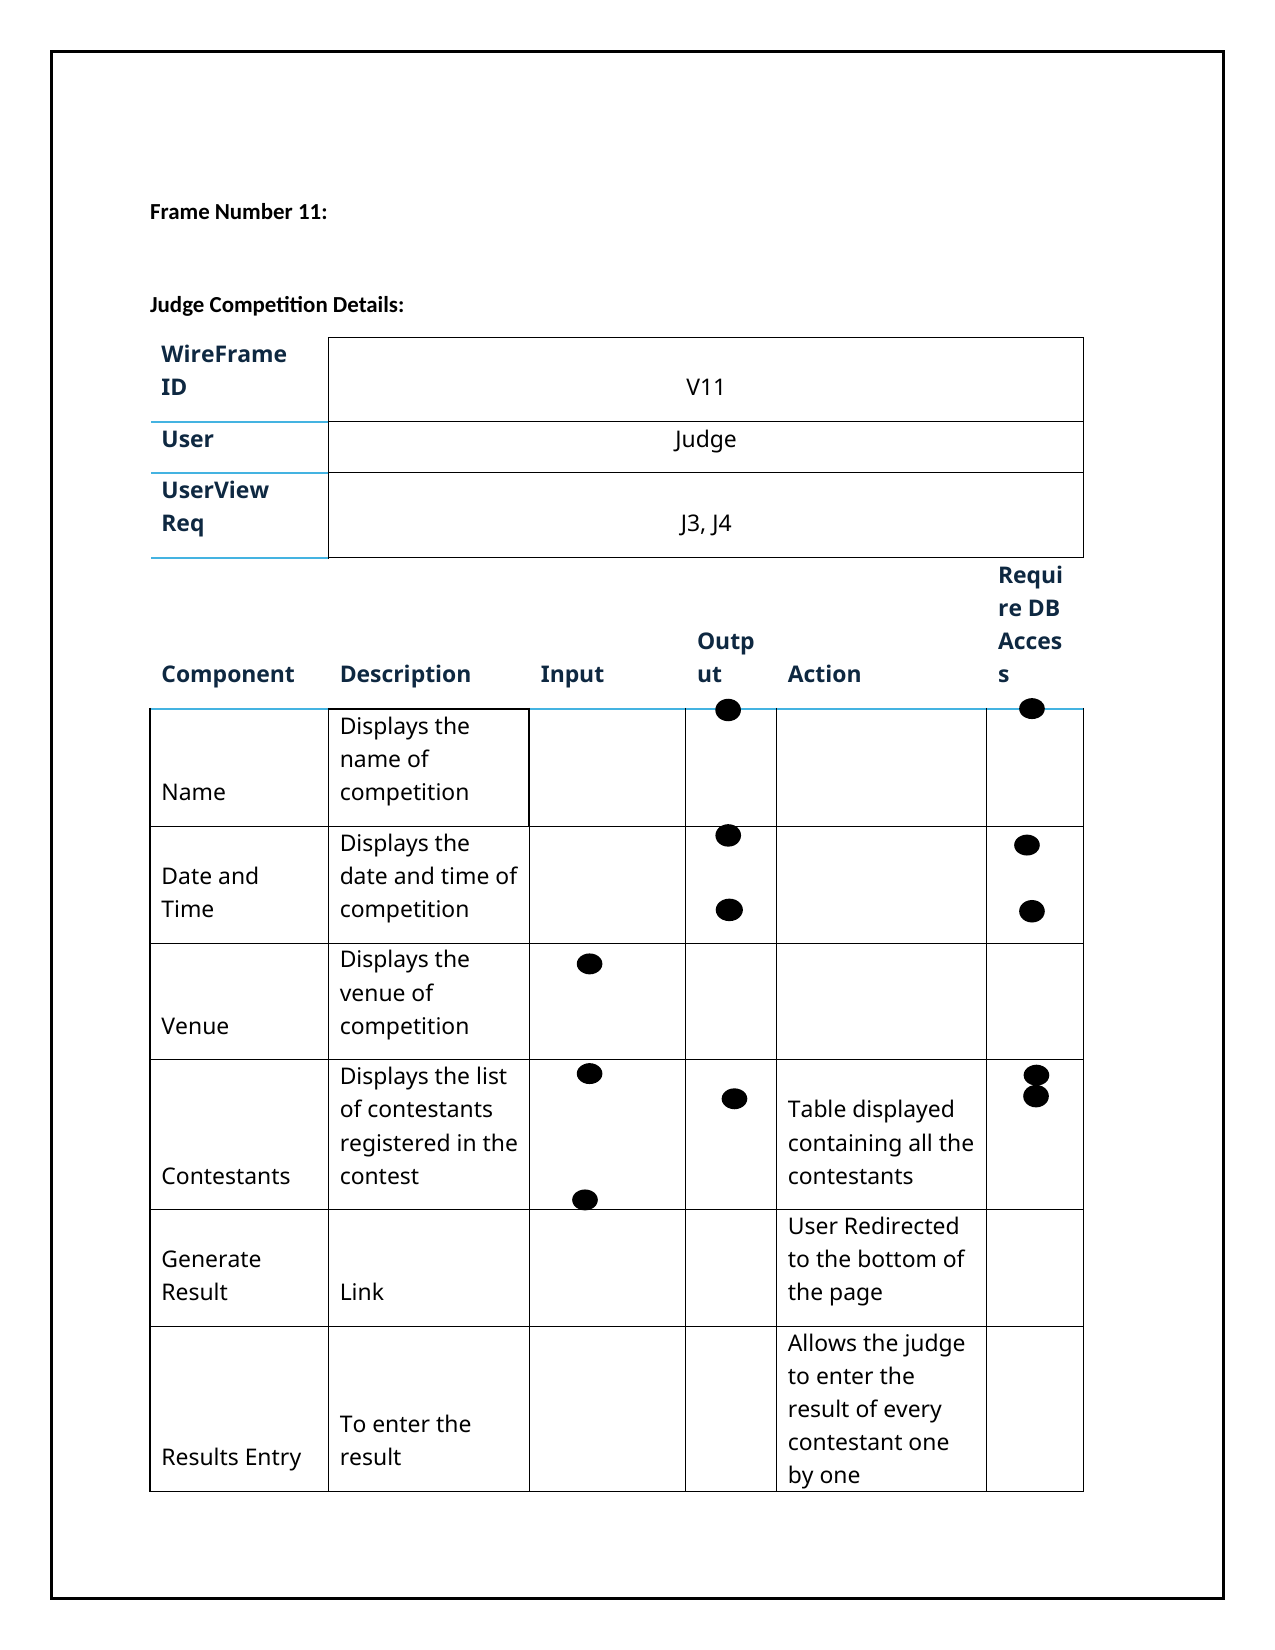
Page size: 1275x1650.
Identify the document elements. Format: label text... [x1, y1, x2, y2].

table_cell [987, 1210, 1083, 1326]
table_cell To enter the result [329, 1327, 529, 1491]
table_cell J3, J4 [329, 473, 1083, 557]
table_cell [987, 1327, 1083, 1491]
table_cell [530, 1060, 685, 1209]
table_cell Allows the judge to enter the result of every contestant one by one [777, 1327, 986, 1491]
table_cell Displays the date and time of competition [329, 827, 529, 942]
table_cell [987, 710, 1083, 826]
table_cell [777, 944, 986, 1059]
table_cell Judge [329, 422, 1083, 472]
table_cell [686, 710, 776, 826]
table_cell [686, 1060, 776, 1209]
table_cell [987, 1060, 1083, 1209]
table_cell Description [328, 558, 529, 708]
table_cell [530, 710, 685, 826]
table_cell Require DB Access [987, 558, 1084, 708]
table_cell [530, 944, 685, 1059]
table_cell Displays the name of competition [329, 710, 528, 826]
table_cell User [150, 421, 328, 472]
table_cell [530, 1327, 685, 1491]
table_cell Venue [151, 944, 328, 1059]
table_cell Contestants [151, 1060, 328, 1209]
table_cell Results Entry [151, 1327, 328, 1491]
table_cell Generate Result [151, 1210, 328, 1326]
table_cell Link [329, 1210, 529, 1326]
table_cell [530, 827, 685, 942]
table_cell User Redirected to the bottom of the page [777, 1210, 986, 1326]
table_cell Action [776, 558, 987, 708]
table_cell Component [150, 557, 328, 708]
table_cell Input [529, 558, 686, 708]
table_cell UserView Req [150, 472, 328, 557]
table_cell [686, 1210, 776, 1326]
table_cell [530, 1210, 685, 1326]
table_cell [686, 827, 776, 942]
table_cell [777, 827, 986, 942]
table_cell Date and Time [151, 827, 328, 942]
text Judge Competition Details: [150, 291, 1125, 319]
table_cell [777, 710, 986, 826]
table_header V11 [329, 338, 1083, 421]
table_cell Displays the venue of competition [329, 944, 529, 1059]
table_header WireFrame ID [150, 337, 328, 421]
table_cell Displays the list of contestants registered in the contest [329, 1060, 529, 1209]
table_cell Output [686, 558, 776, 708]
table_cell Table displayed containing all the contestants [777, 1060, 986, 1209]
table_cell [987, 827, 1083, 942]
table_cell [987, 944, 1083, 1059]
text Frame Number 11: [150, 197, 1125, 225]
table_cell [686, 944, 776, 1059]
table_cell [686, 1327, 776, 1491]
table_cell Name [151, 710, 328, 826]
